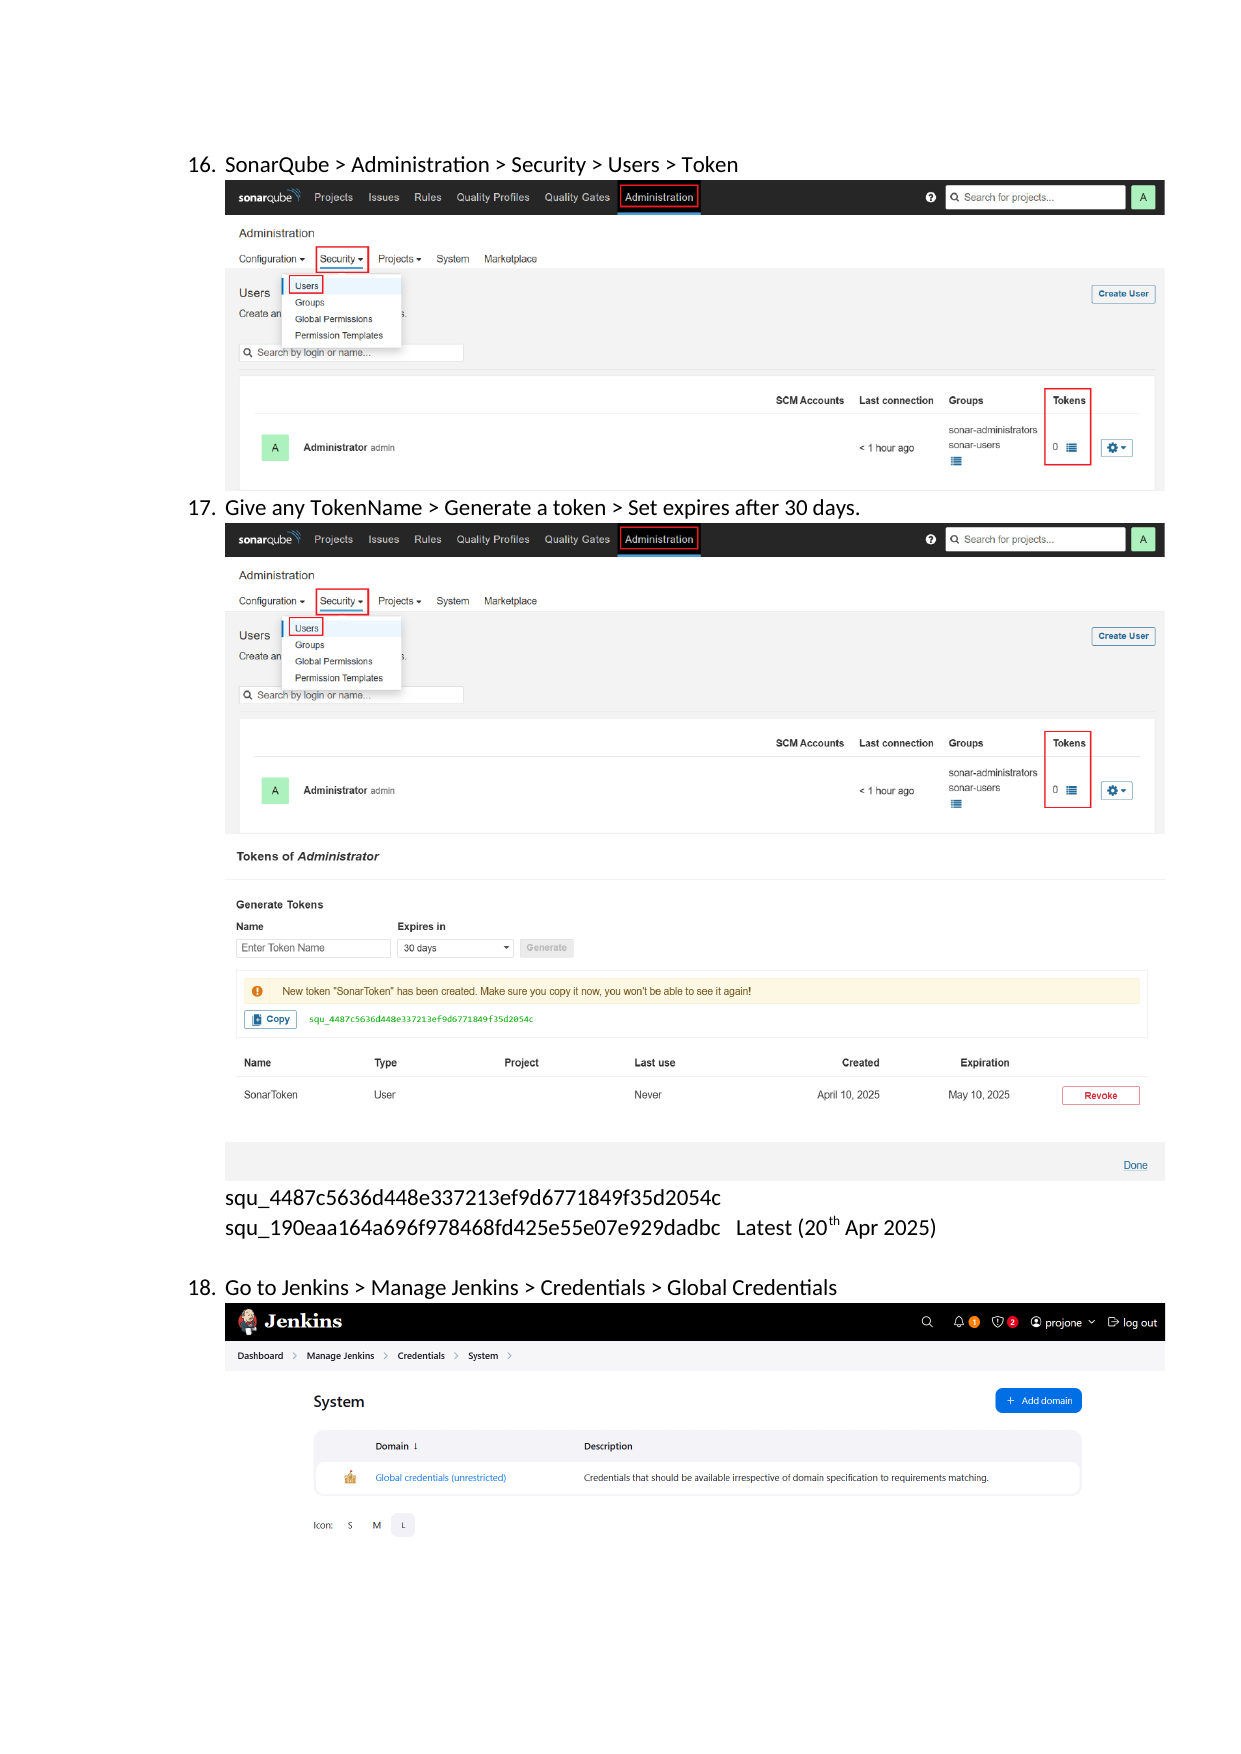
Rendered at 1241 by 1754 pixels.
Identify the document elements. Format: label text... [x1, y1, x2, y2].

picture [225, 180, 1165, 491]
picture [225, 1303, 1166, 1553]
picture [225, 523, 1165, 834]
picture [225, 835, 1166, 1181]
